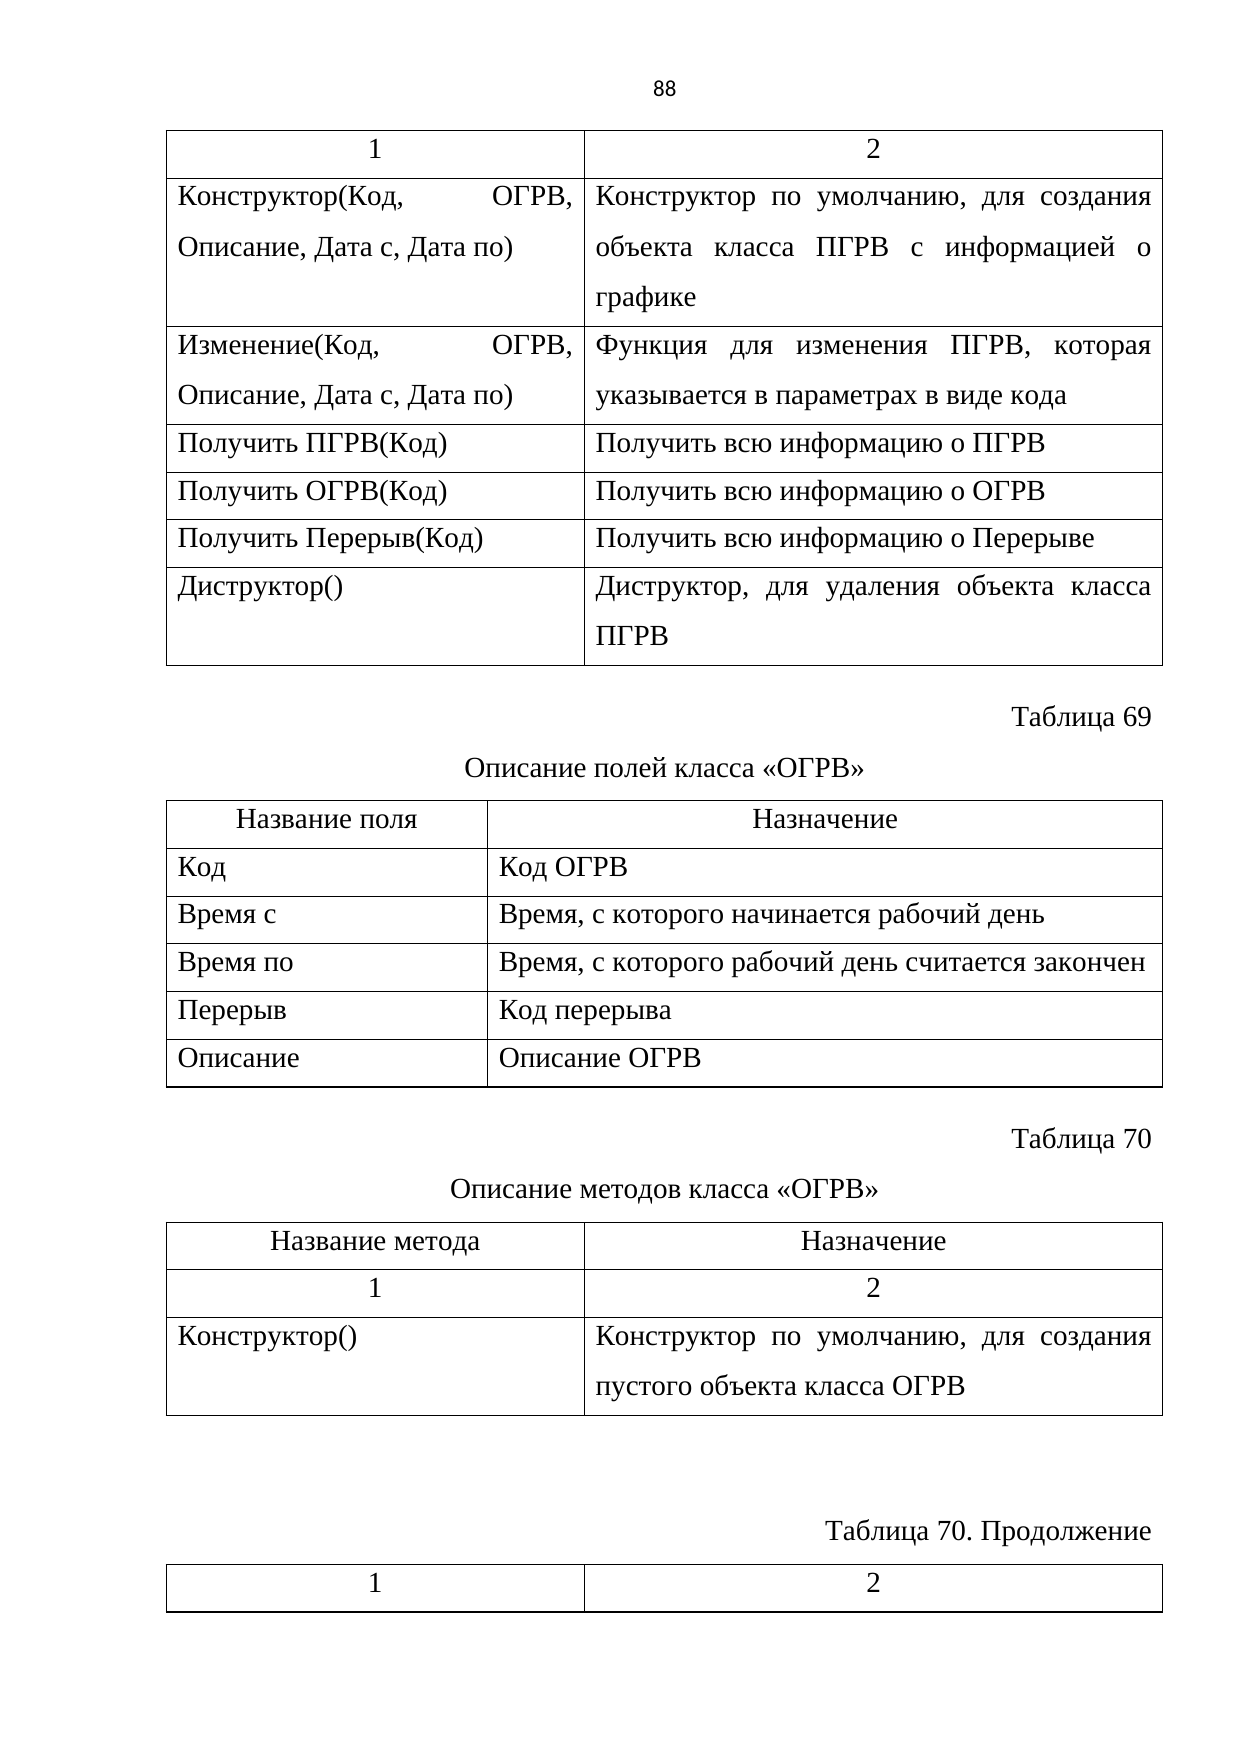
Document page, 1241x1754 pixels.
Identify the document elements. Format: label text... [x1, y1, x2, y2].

text Таблица 70 [251, 1121, 1152, 1154]
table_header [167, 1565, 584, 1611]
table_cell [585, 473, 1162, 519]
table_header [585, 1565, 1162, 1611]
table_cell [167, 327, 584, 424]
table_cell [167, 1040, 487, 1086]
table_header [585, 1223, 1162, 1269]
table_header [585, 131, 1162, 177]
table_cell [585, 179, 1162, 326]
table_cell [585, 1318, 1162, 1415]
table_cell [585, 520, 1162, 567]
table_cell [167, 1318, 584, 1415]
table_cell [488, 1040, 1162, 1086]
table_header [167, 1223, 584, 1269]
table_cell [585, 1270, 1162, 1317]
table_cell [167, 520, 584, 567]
text Таблица 70. Продолжение [251, 1513, 1152, 1547]
text Описание полей класса «ОГРВ» [177, 750, 1152, 783]
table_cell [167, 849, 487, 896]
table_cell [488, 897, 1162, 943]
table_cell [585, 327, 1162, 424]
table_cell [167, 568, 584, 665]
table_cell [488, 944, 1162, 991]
text Таблица 69 [251, 699, 1152, 733]
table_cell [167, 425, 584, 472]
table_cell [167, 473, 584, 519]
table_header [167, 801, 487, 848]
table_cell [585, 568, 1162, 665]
text Описание методов класса «ОГРВ» [177, 1171, 1152, 1205]
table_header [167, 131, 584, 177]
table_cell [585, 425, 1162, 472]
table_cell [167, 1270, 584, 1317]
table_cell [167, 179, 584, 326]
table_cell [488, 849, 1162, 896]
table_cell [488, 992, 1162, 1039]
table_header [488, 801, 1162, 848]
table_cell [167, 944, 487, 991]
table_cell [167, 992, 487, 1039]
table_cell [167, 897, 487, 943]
